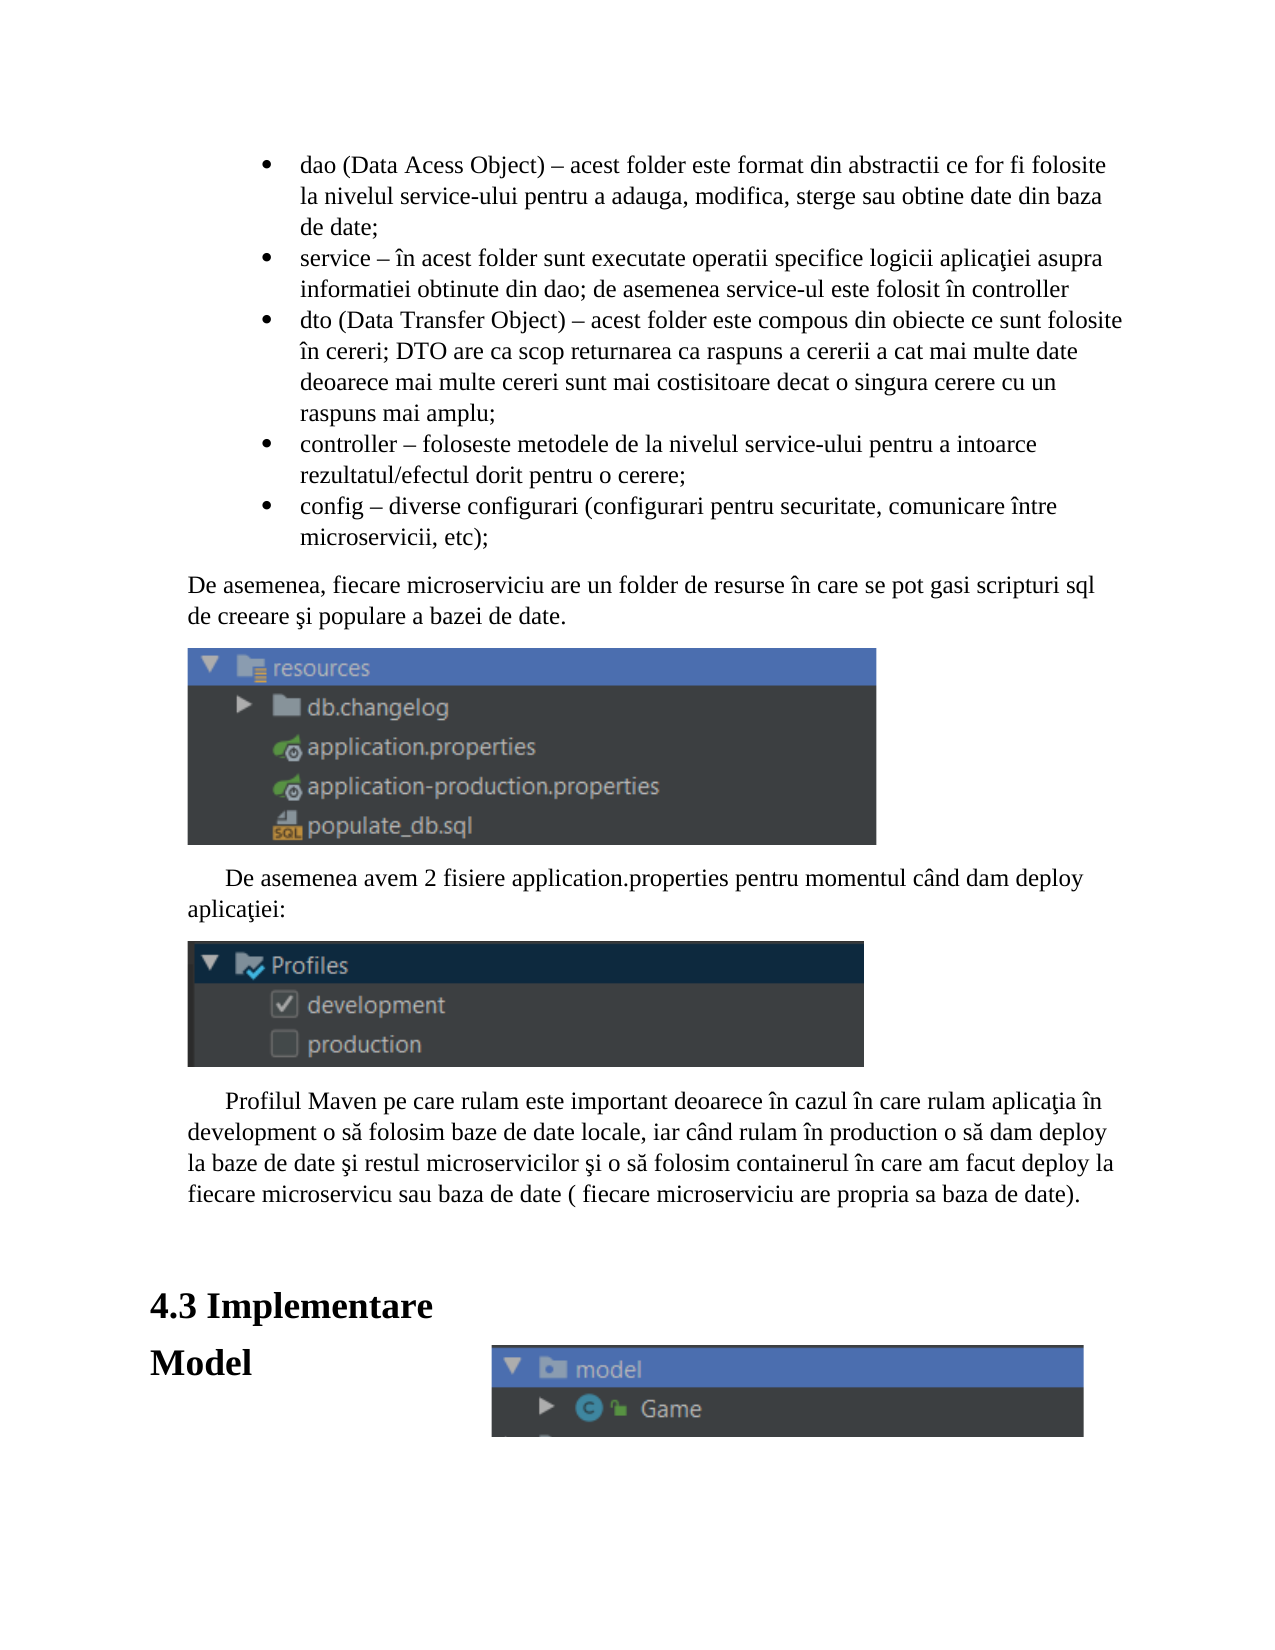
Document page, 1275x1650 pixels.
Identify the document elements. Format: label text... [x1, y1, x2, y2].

picture [187, 648, 877, 845]
text De asemenea, fiecare microserviciu are un folder de resurse în care se pot gasi scripturi sql de creeare şi populare a bazei de date. [187, 570, 1125, 630]
picture [491, 1345, 1084, 1437]
list config – diverse configurari (configurari pentru securitate, comunicare între microservicii, etc); [262, 491, 1125, 551]
list controller – foloseste metodele de la nivelul service-ului pentru a intoarce rezultatul/efectul dorit pentru o cerere; [262, 429, 1125, 489]
list 4.3 Implementare [150, 1283, 1125, 1327]
text Profilul Maven pe care rulam este important deoarece în cazul în care rulam aplicaţia în development o să folosim baze de date locale, iar când rulam în production o să dam deploy la baze de date şi restul microservicilor şi o să folosim containerul în care am facut deploy la fiecare microservicu sau baza de date ( fiecare microserviciu are propria sa baza de date). [187, 1086, 1125, 1208]
picture [187, 941, 864, 1067]
text De asemenea avem 2 fisiere application.properties pentru momentul când dam deploy aplicaţiei: [187, 863, 1125, 923]
list dto (Data Transfer Object) – acest folder este compous din obiecte ce sunt folosite în cereri; DTO are ca scop returnarea ca raspuns a cererii a cat mai multe date deoarece mai multe cereri sunt mai costisitoare decat o singura cerere cu un raspuns mai amplu; [262, 305, 1125, 427]
list Model [150, 1341, 1125, 1384]
list service – în acest folder sunt executate operatii specifice logicii aplicaţiei asupra informatiei obtinute din dao; de asemenea service-ul este folosit în controller [262, 243, 1125, 303]
list dao (Data Acess Object) – acest folder este format din abstractii ce for fi folosite la nivelul service-ului pentru a adauga, modifica, sterge sau obtine date din baza de date; [262, 150, 1125, 241]
